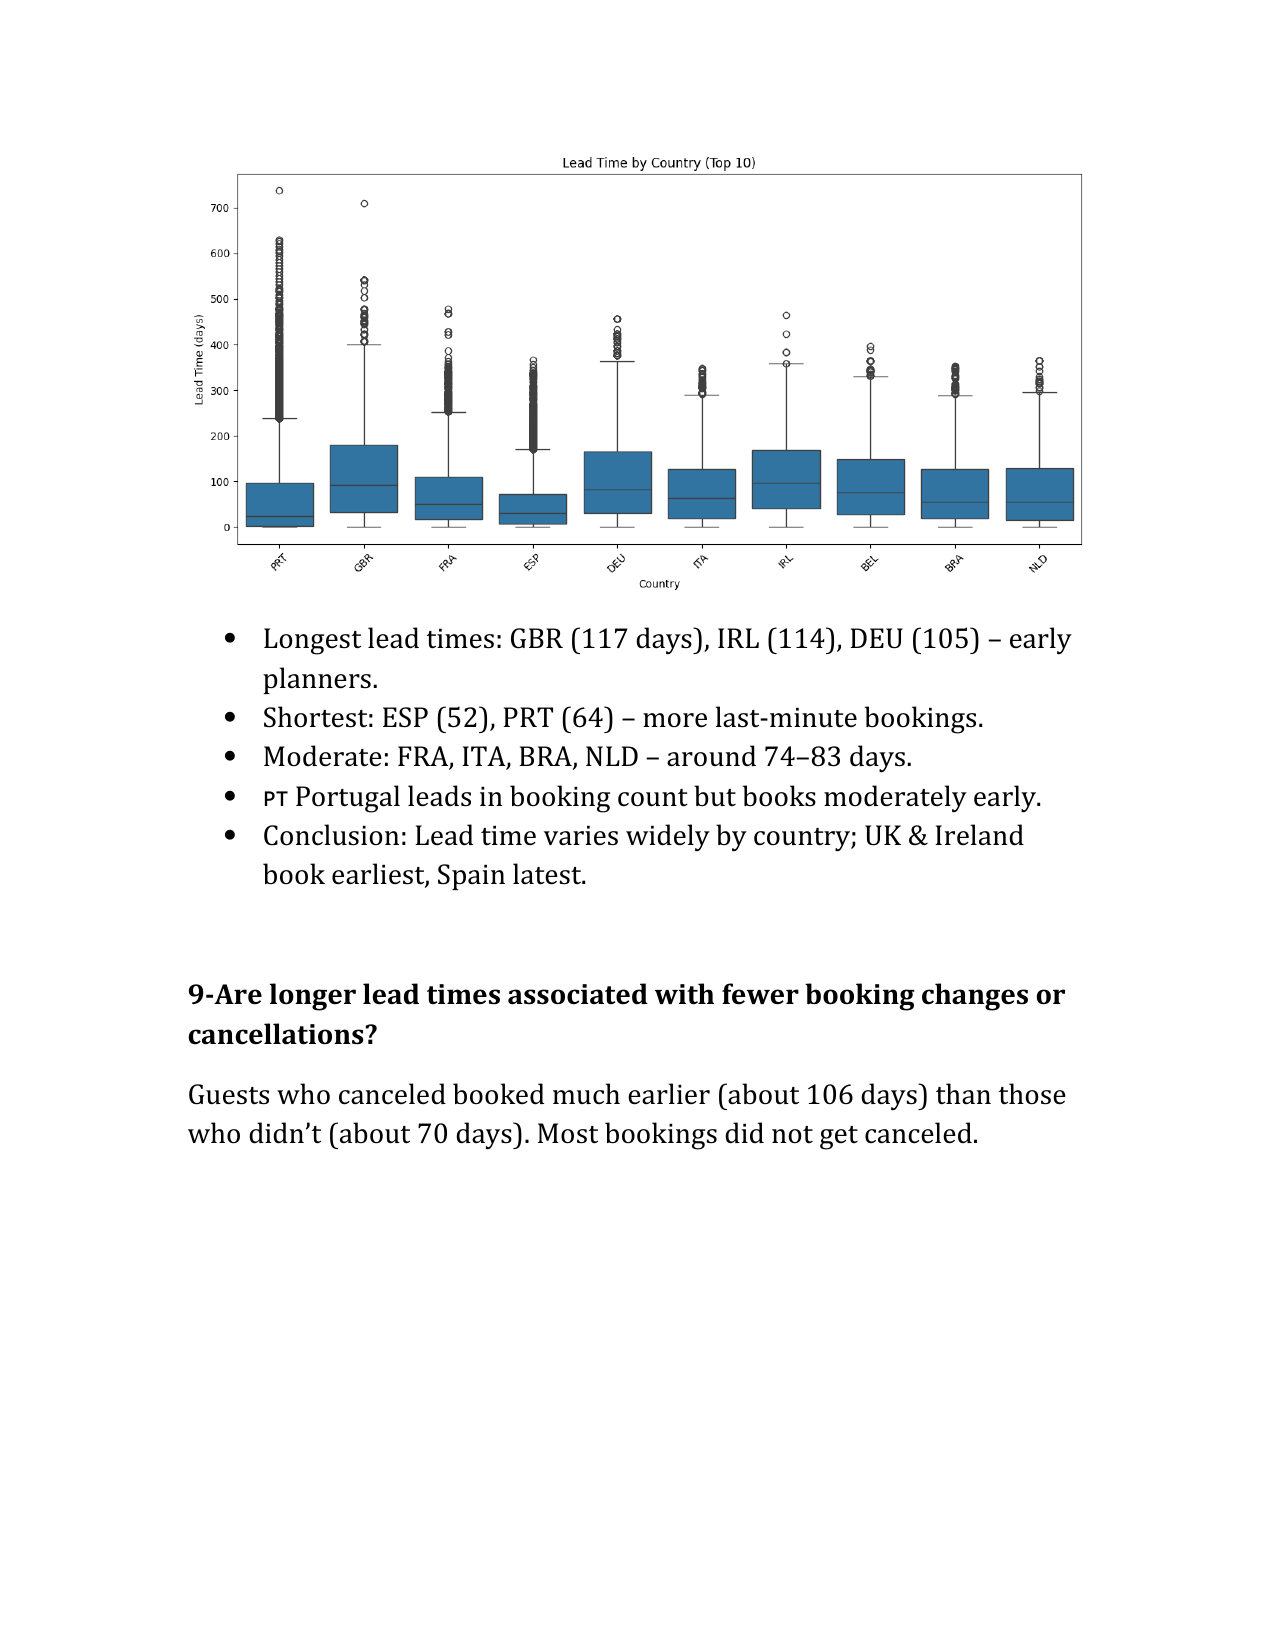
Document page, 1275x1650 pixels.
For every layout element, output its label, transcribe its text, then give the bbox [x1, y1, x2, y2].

text 9-Are longer lead times associated with fewer booking changes or cancellations? [187, 977, 1087, 1051]
list Longest lead times: GBR (117 days), IRL (114), DEU (105) – early planners. [225, 621, 1087, 695]
list Shortest: ESP (52), PRT (64) – more last-minute bookings. [225, 700, 1087, 734]
list 🇵🇹 Portugal leads in booking count but books moderately early. [225, 778, 1087, 812]
list Moderate: FRA, ITA, BRA, NLD – around 74–83 days. [225, 739, 1087, 773]
picture [187, 150, 1088, 597]
text Guests who canceled booked much earlier (about 106 days) than those who didn’t (about 70 days). Most bookings did not get canceled. [187, 1076, 1087, 1150]
list Conclusion: Lead time varies widely by country; UK & Ireland book earliest, Spain latest. [225, 818, 1087, 891]
